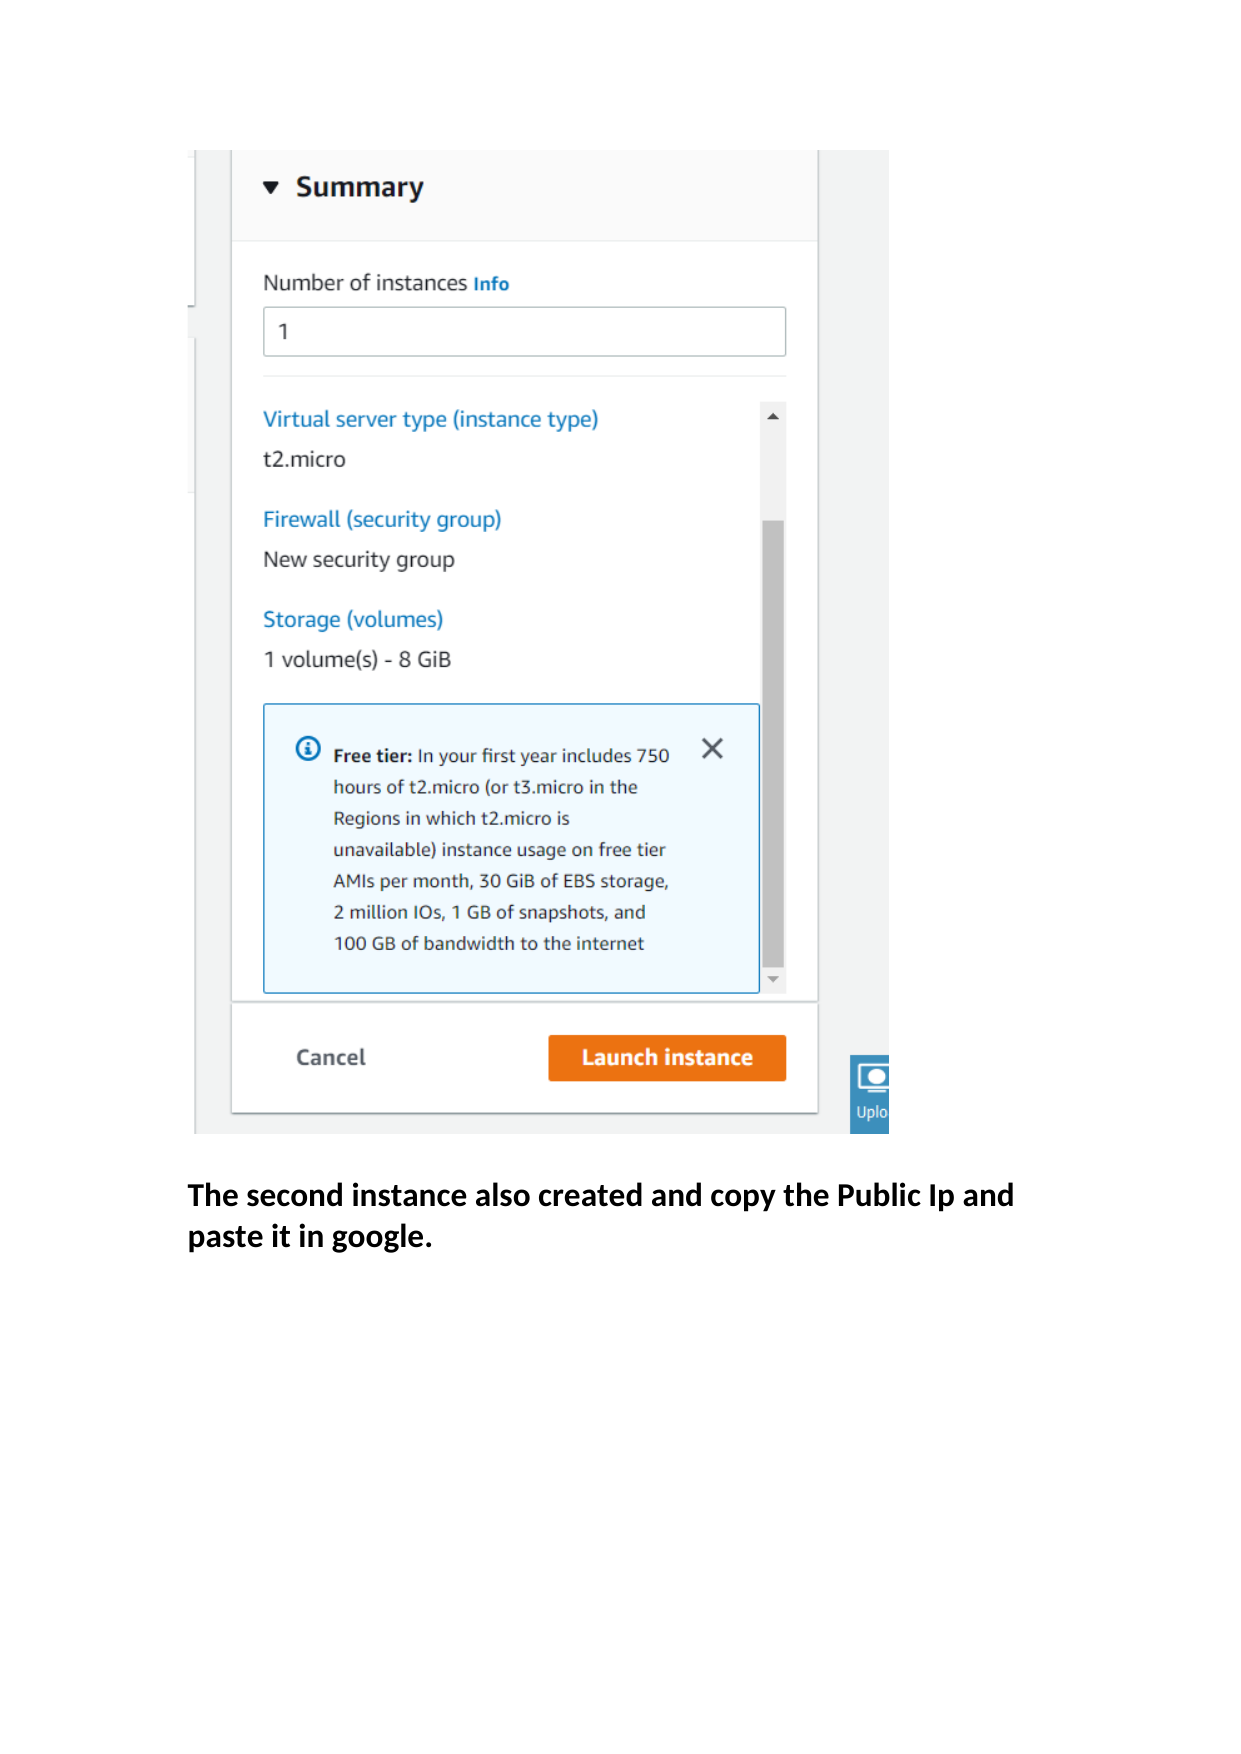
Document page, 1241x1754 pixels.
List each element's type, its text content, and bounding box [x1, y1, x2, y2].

list The second instance also created and copy the Public Ip and paste it in google. [187, 1174, 1053, 1256]
picture [187, 150, 889, 1134]
